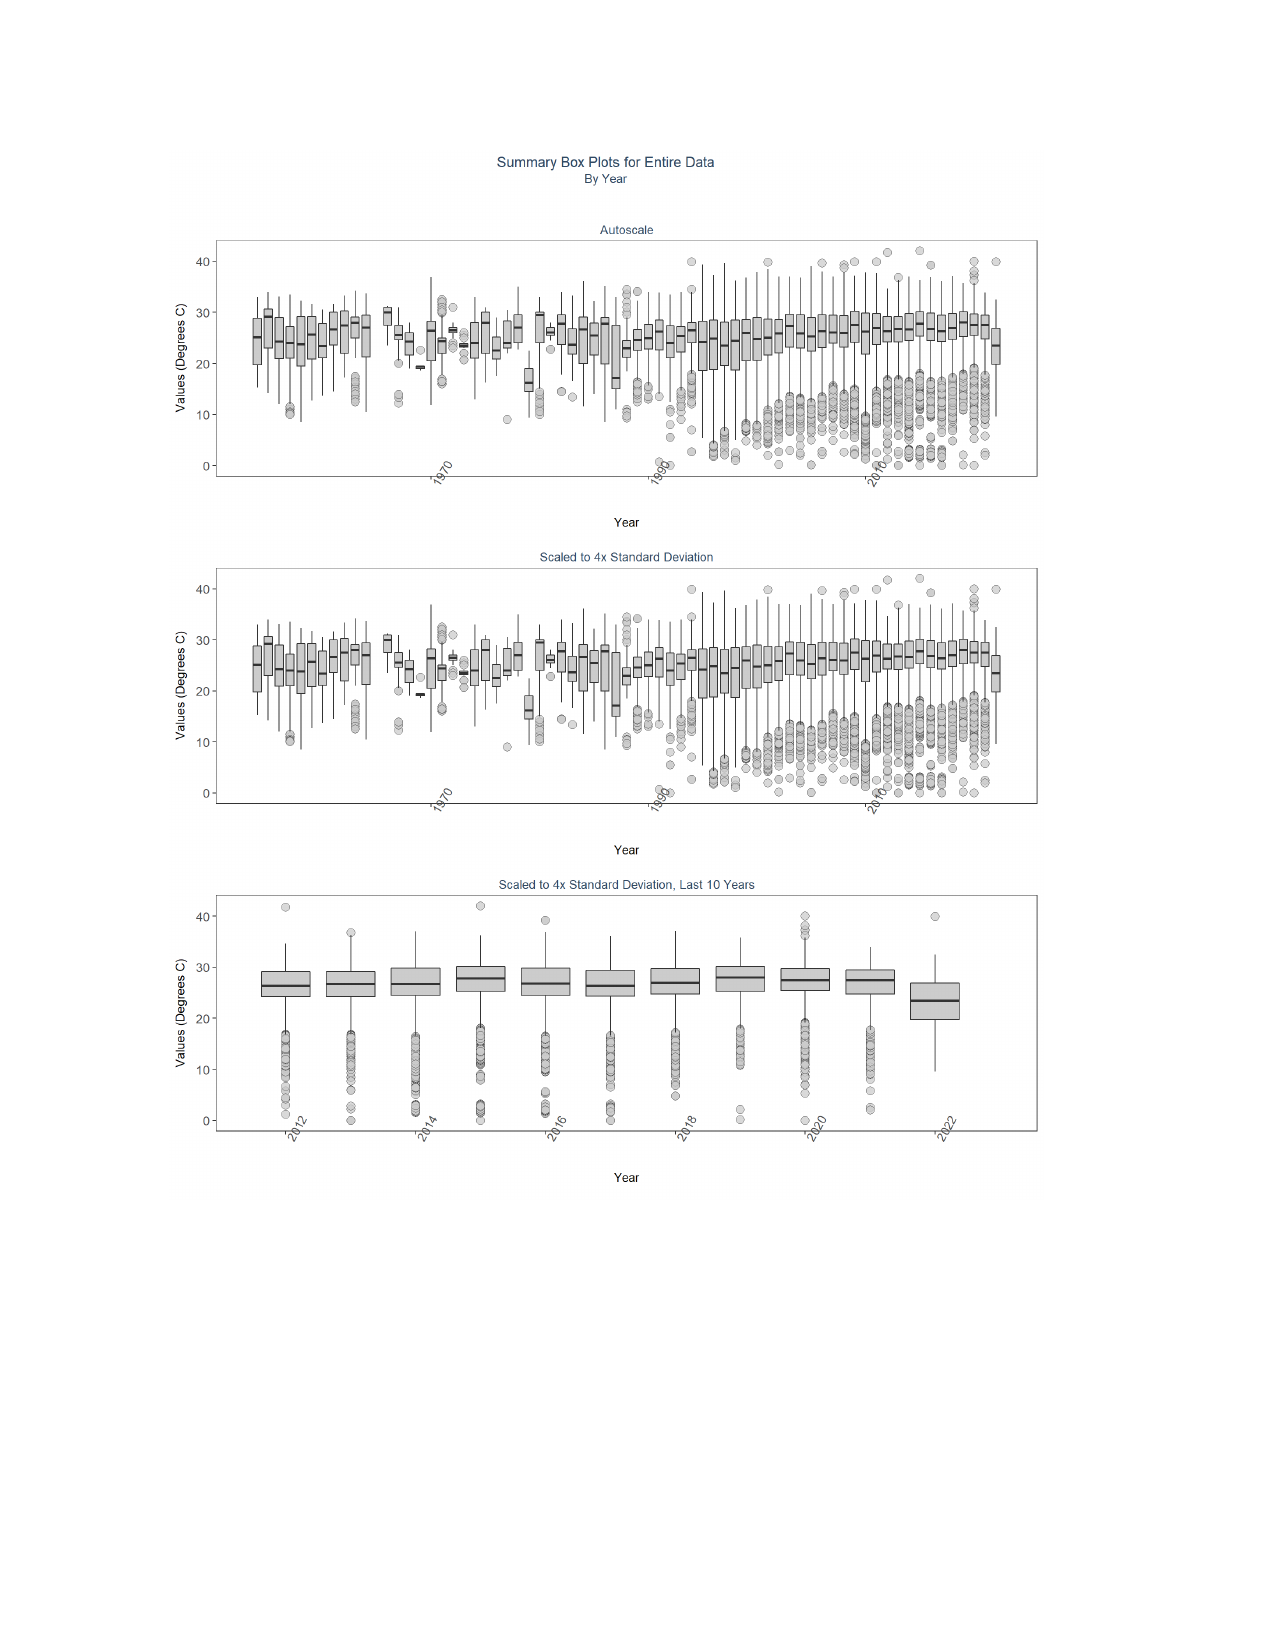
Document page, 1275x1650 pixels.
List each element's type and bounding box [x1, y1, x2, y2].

picture [168, 150, 1044, 1200]
